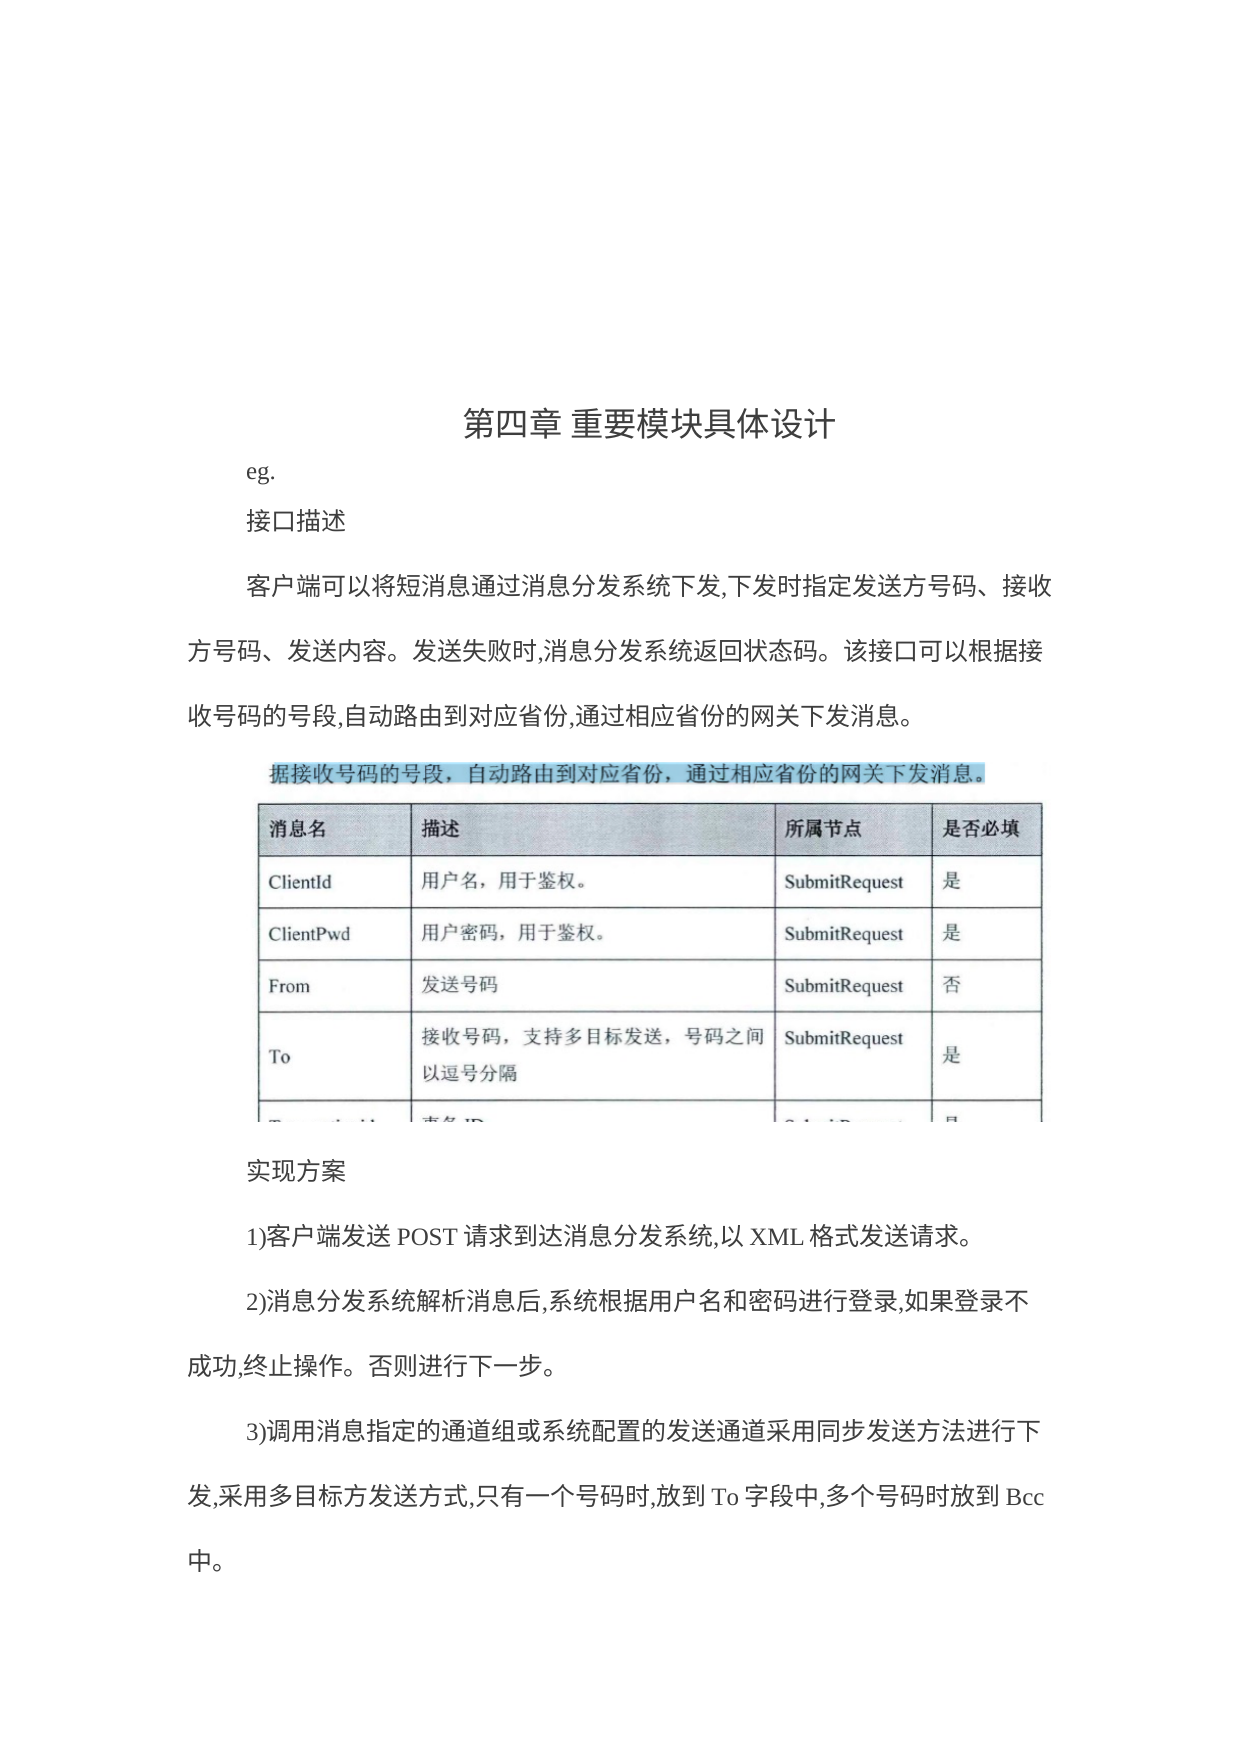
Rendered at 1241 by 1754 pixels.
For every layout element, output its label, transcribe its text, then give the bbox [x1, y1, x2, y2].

picture [245, 762, 1109, 1122]
text 接口描述 [187, 487, 1053, 552]
text eg. [187, 454, 1053, 487]
text 客户端可以将短消息通过消息分发系统下发,下发时指定发送方号码、接收方号码、发送内容。发送失败时,消息分发系统返回状态码。该接口可以根据接收号码的号段,自动路由到对应省份,通过相应省份的网关下发消息。 [187, 552, 1053, 747]
text 实现方案 [187, 1137, 1053, 1202]
text 3)调用消息指定的通道组或系统配置的发送通道采用同步发送方法进行下发,采用多目标方发送方式,只有一个号码时,放到To字段中,多个号码时放到Bcc中。 [187, 1397, 1053, 1592]
text 1)客户端发送POST请求到达消息分发系统,以XML格式发送请求。 [187, 1202, 1053, 1267]
text 第四章 重要模块具体设计 [187, 389, 1053, 454]
text 2)消息分发系统解析消息后,系统根据用户名和密码进行登录,如果登录不成功,终止操作。否则进行下一步。 [187, 1267, 1053, 1397]
